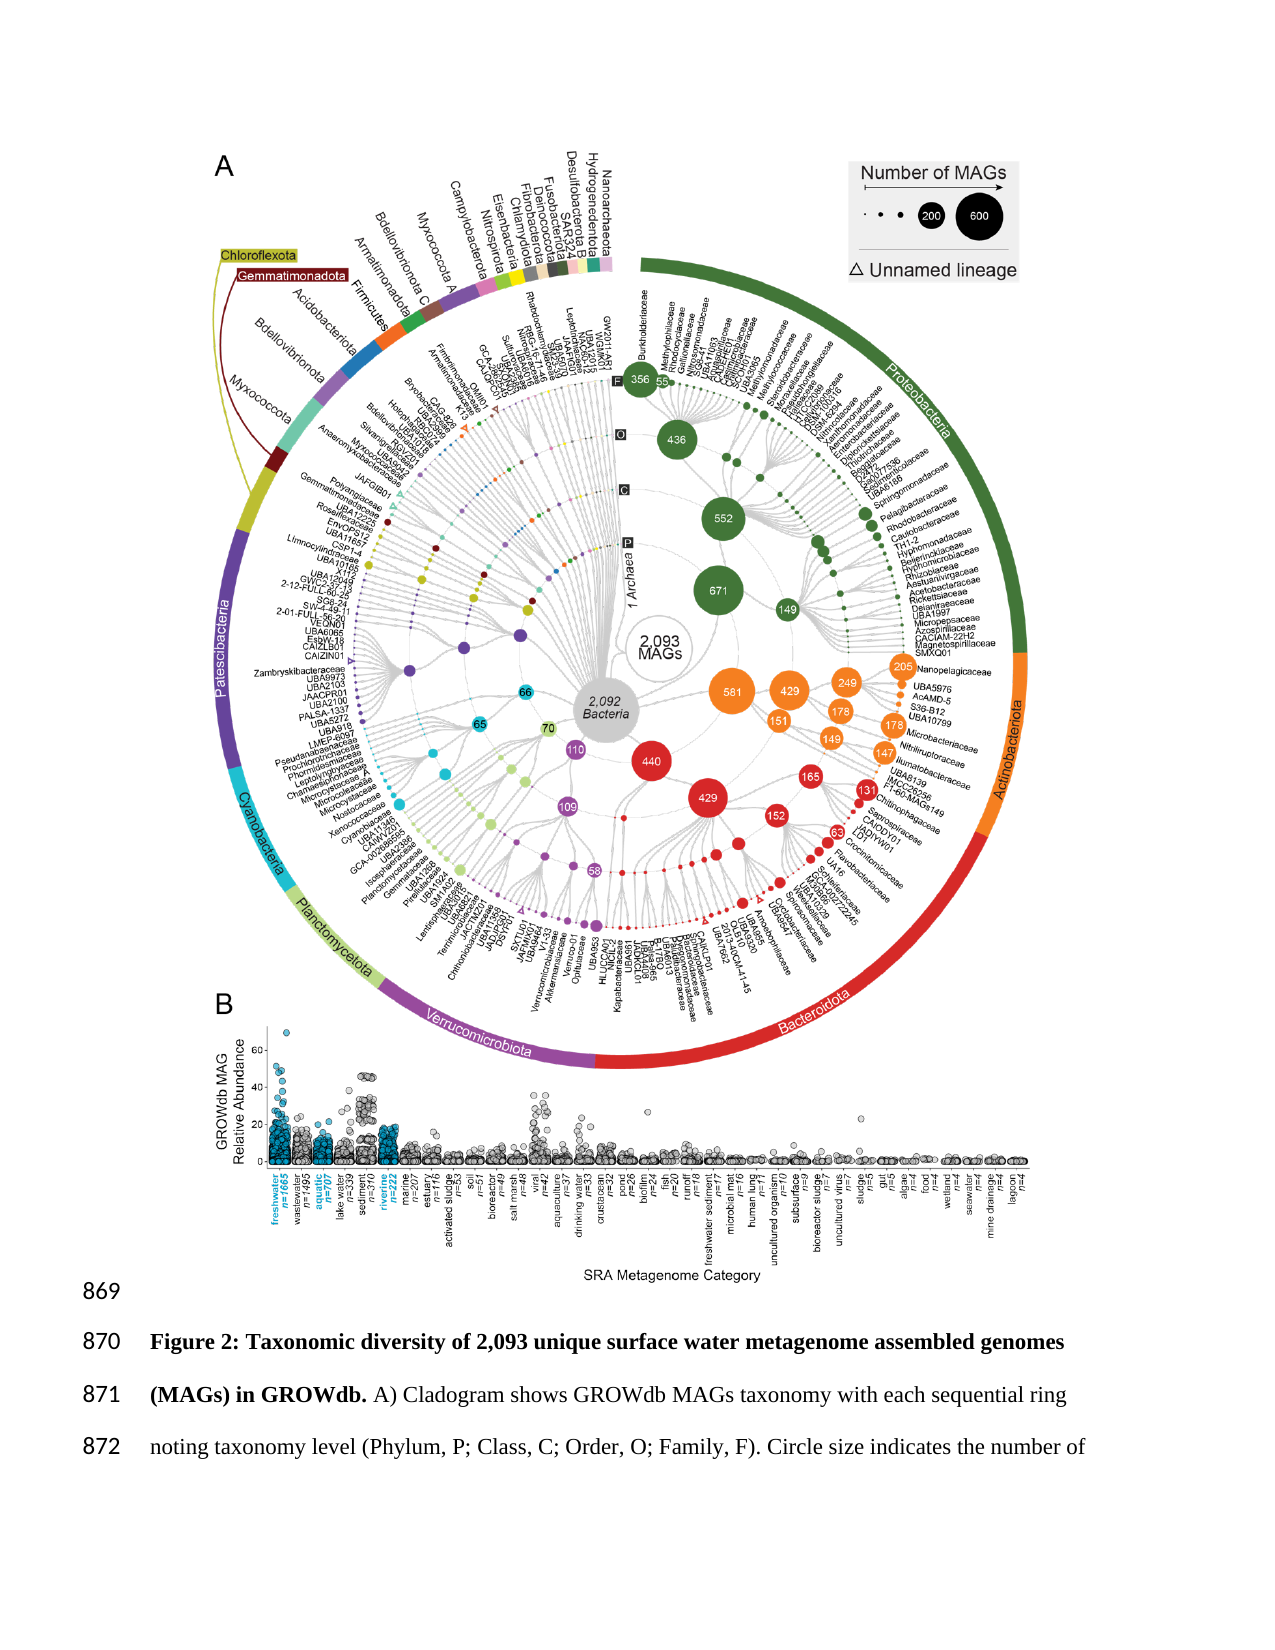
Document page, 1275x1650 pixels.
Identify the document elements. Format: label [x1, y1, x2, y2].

text [150, 1328, 1125, 1460]
picture [212, 150, 1064, 1300]
